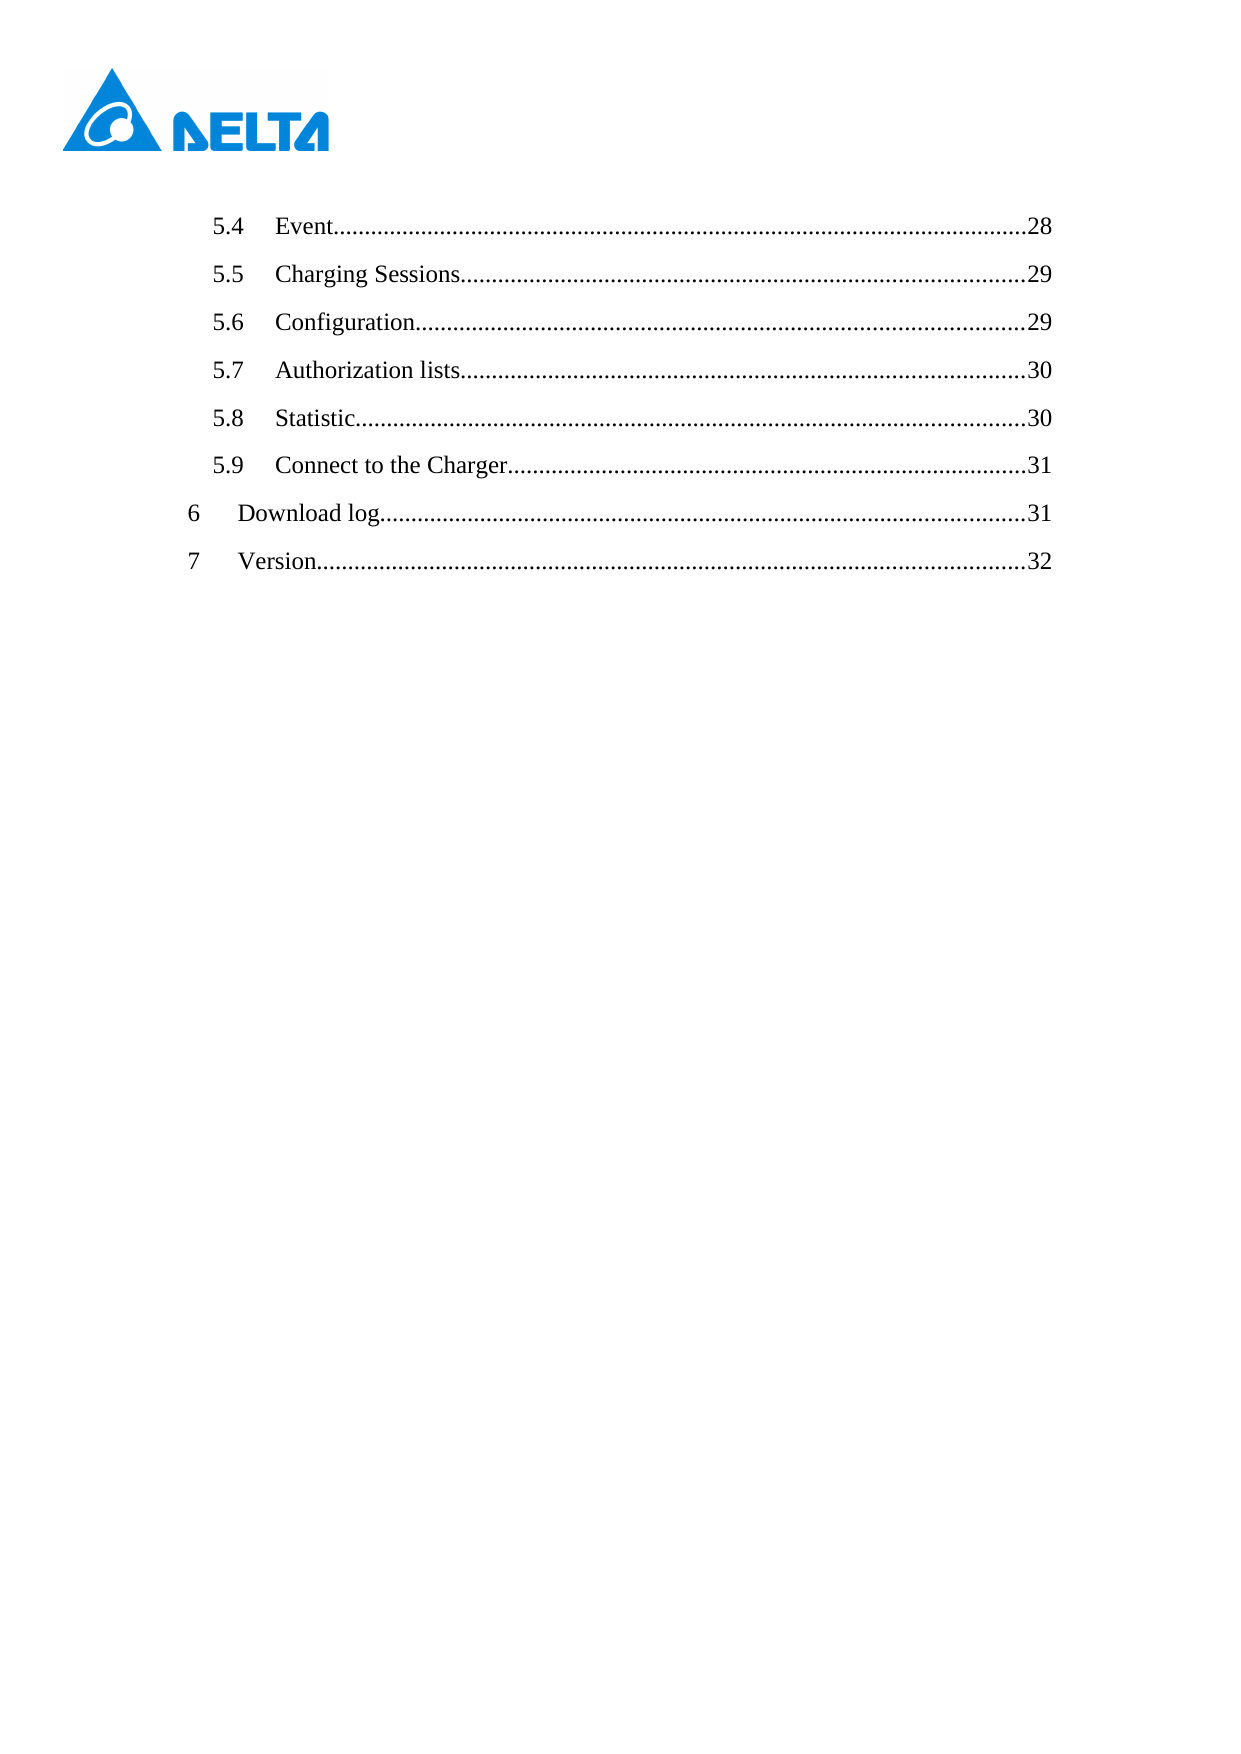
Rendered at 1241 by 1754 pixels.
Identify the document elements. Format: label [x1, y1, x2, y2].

picture [62, 68, 329, 151]
